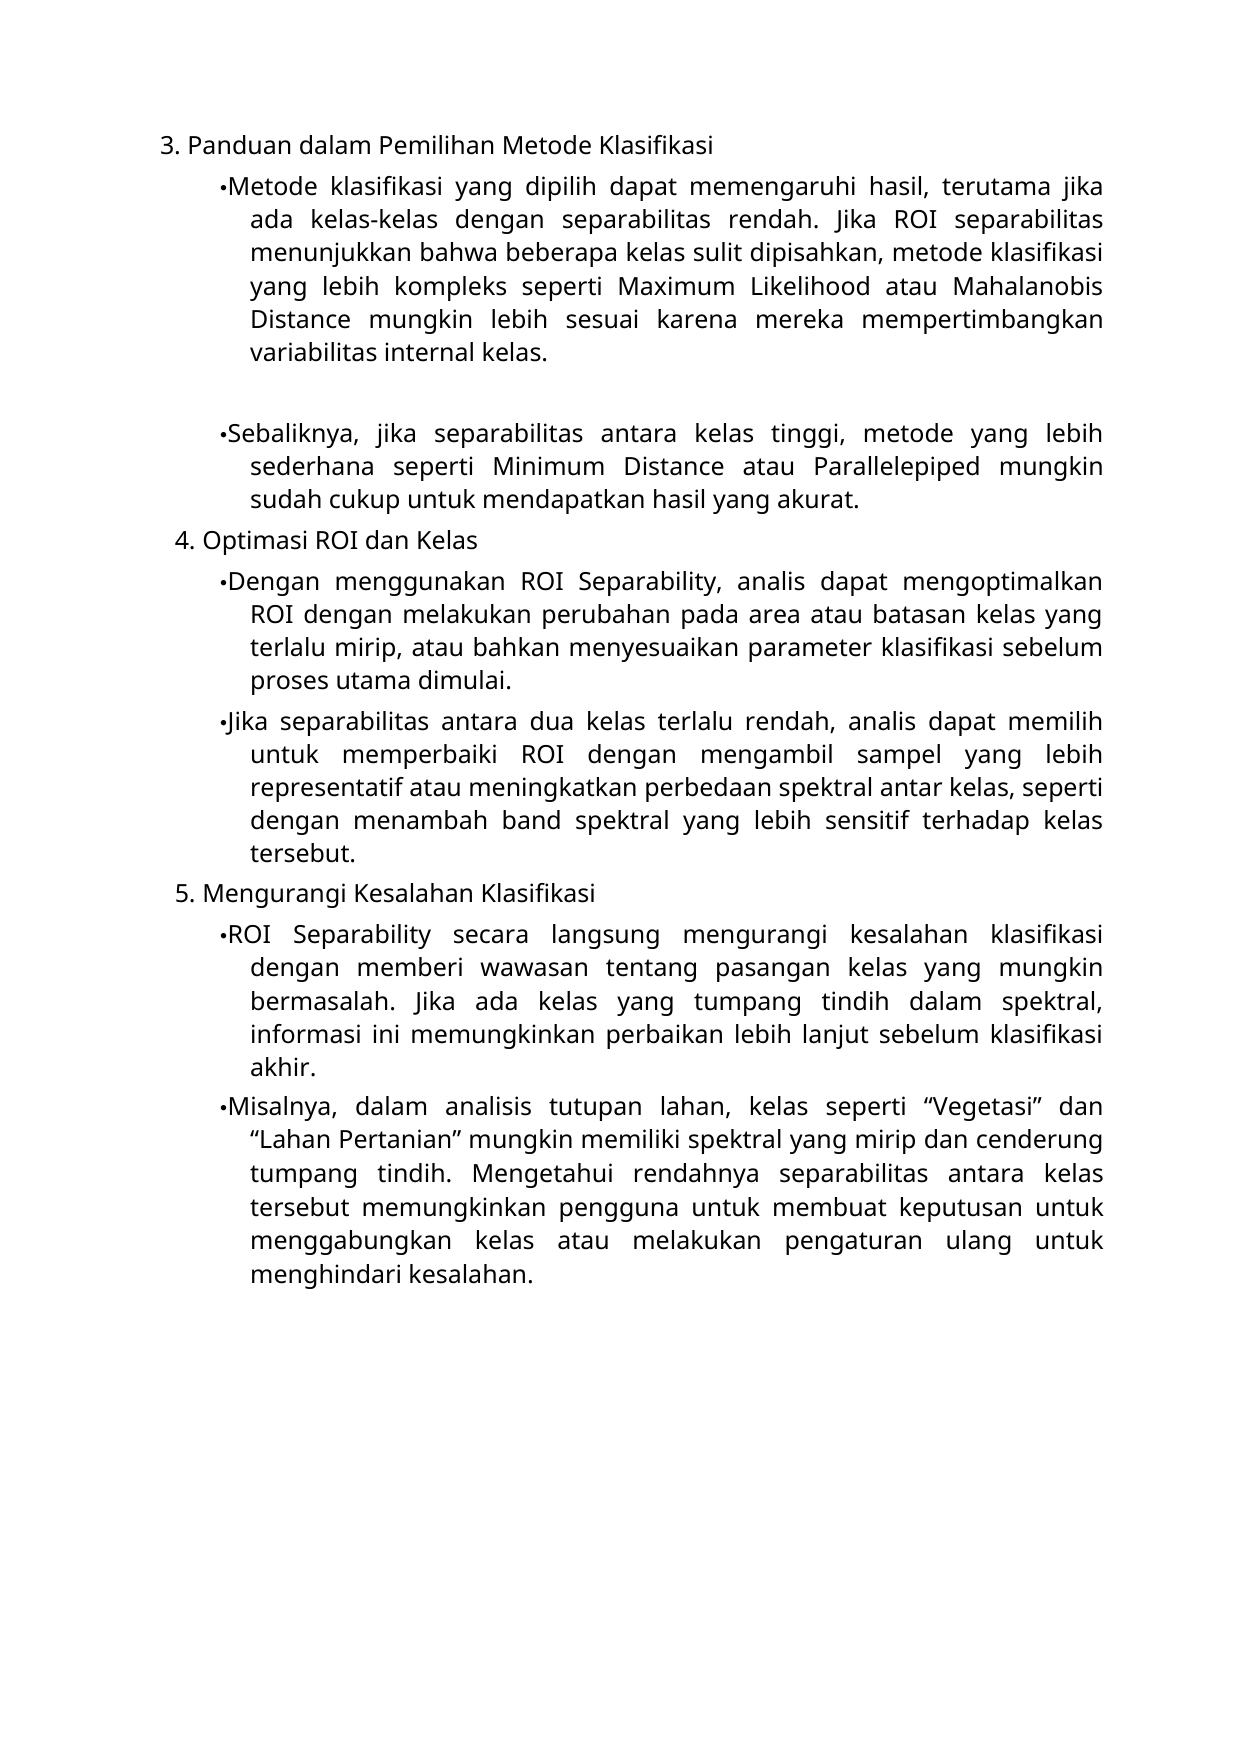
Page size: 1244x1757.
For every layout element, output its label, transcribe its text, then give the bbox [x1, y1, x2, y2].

text •Metode klasifikasi yang dipilih dapat memengaruhi hasil, terutama jika ada kelas-kelas dengan separabilitas rendah. Jika ROI separabilitas menunjukkan bahwa beberapa kelas sulit dipisahkan, metode klasifikasi yang lebih kompleks seperti Maximum Likelihood atau Mahalanobis Distance mungkin lebih sesuai karena mereka mempertimbangkan variabilitas internal kelas. [220, 169, 1104, 368]
text •Misalnya, dalam analisis tutupan lahan, kelas seperti “Vegetasi” dan “Lahan Pertanian” mungkin memiliki spektral yang mirip dan cenderung tumpang tindih. Mengetahui rendahnya separabilitas antara kelas tersebut memungkinkan pengguna untuk membuat keputusan untuk menggabungkan kelas atau melakukan pengaturan ulang untuk menghindari kesalahan. [220, 1088, 1104, 1290]
text 3. Panduan dalam Pemilihan Metode Klasifikasi [160, 128, 1128, 161]
text 5. Mengurangi Kesalahan Klasifikasi [174, 876, 1128, 909]
text •Dengan menggunakan ROI Separability, analis dapat mengoptimalkan ROI dengan melakukan perubahan pada area atau batasan kelas yang terlalu mirip, atau bahkan menyesuaikan parameter klasifikasi sebelum proses utama dimulai. [220, 564, 1104, 696]
text •Jika separabilitas antara dua kelas terlalu rendah, analis dapat memilih untuk memperbaiki ROI dengan mengambil sampel yang lebih representatif atau meningkatkan perbedaan spektral antar kelas, seperti dengan menambah band spektral yang lebih sensitif terhadap kelas tersebut. [220, 704, 1104, 869]
text •ROI Separability secara langsung mengurangi kesalahan klasifikasi dengan memberi wawasan tentang pasangan kelas yang mungkin bermasalah. Jika ada kelas yang tumpang tindih dalam spektral, informasi ini memungkinkan perbaikan lebih lanjut sebelum klasifikasi akhir. [220, 917, 1104, 1083]
text 4. Optimasi ROI dan Kelas [174, 523, 1128, 556]
text •Sebaliknya, jika separabilitas antara kelas tinggi, metode yang lebih sederhana seperti Minimum Distance atau Parallelepiped mungkin sudah cukup untuk mendapatkan hasil yang akurat. [220, 416, 1104, 516]
